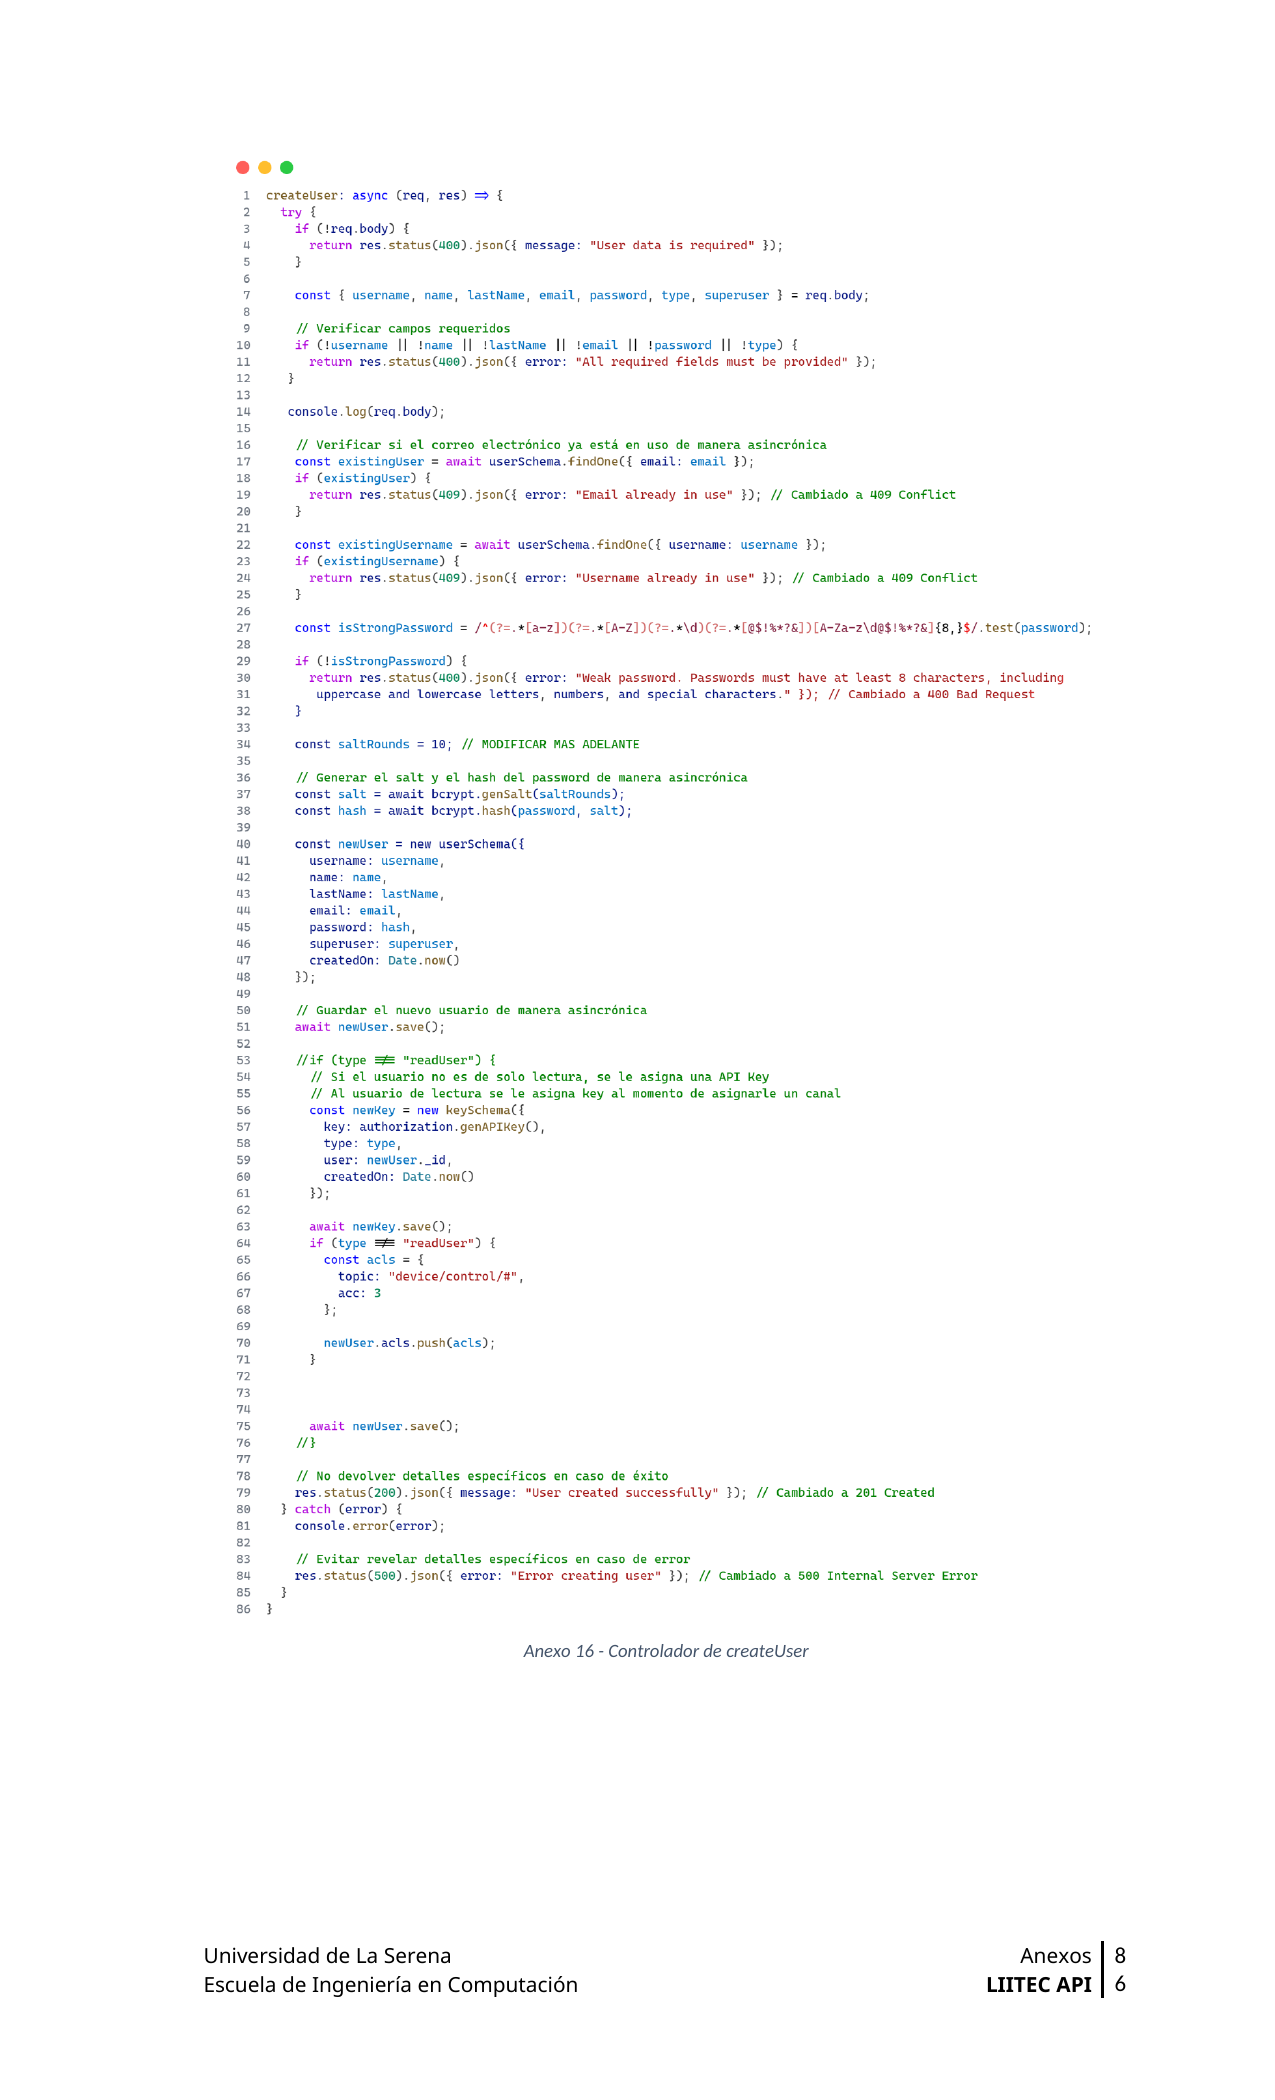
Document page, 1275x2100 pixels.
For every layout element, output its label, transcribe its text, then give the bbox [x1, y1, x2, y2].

picture [229, 147, 1105, 1621]
text Anexo - Controlador de createUser [207, 1639, 1127, 1662]
